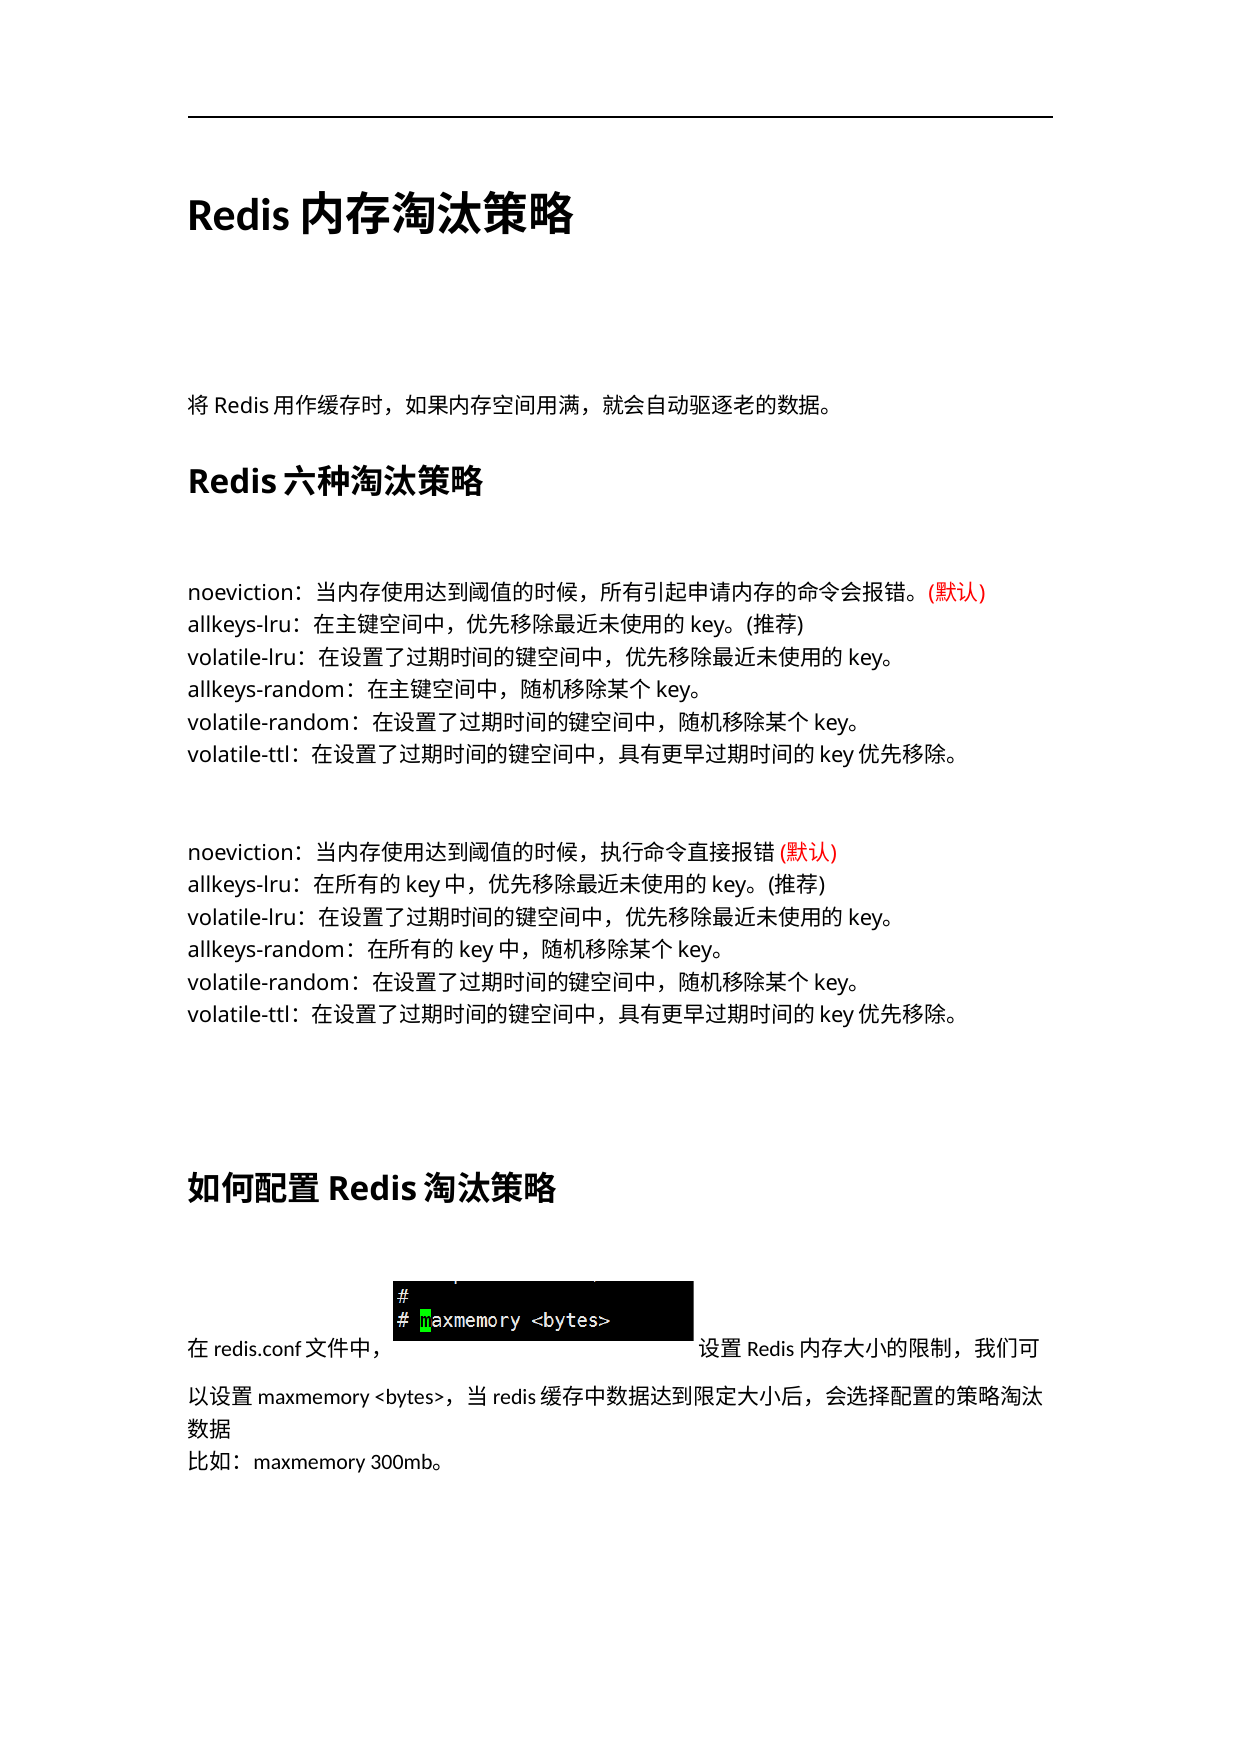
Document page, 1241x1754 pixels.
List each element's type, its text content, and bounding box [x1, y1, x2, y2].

text volatile-ttl：在设置了过期时间的键空间中，具有更早过期时间的key优先移除。 [187, 737, 1053, 769]
text allkeys-lru：在主键空间中，优先移除最近未使用的key。(推荐) [187, 607, 1053, 639]
text noeviction：当内存使用达到阈值的时候，执行命令直接报错 (默认) [187, 834, 1053, 867]
subtitle Redis六种淘汰策略 [187, 447, 1053, 512]
text 在redis.conf文件中， 设置Redis 内存大小的限制，我们可以设置maxmemory <bytes>，当redis缓存中数据达到限定大小后，会选择配置的策略淘汰数据 [187, 1281, 1053, 1444]
subtitle 如何配置Redis淘汰策略 [187, 1154, 1053, 1219]
text allkeys-random：在主键空间中，随机移除某个key。 [187, 672, 1053, 704]
text allkeys-lru：在所有的key中，优先移除最近未使用的key。(推荐) [187, 867, 1053, 899]
text volatile-random：在设置了过期时间的键空间中，随机移除某个key。 [187, 964, 1053, 997]
text noeviction：当内存使用达到阈值的时候，所有引起申请内存的命令会报错。(默认) [187, 574, 1053, 607]
picture [393, 1281, 694, 1341]
text 比如：maxmemory 300mb。 [187, 1444, 1053, 1476]
text volatile-lru：在设置了过期时间的键空间中，优先移除最近未使用的key。 [187, 639, 1053, 672]
subtitle Redis内存淘汰策略 [187, 162, 1053, 259]
text volatile-ttl：在设置了过期时间的键空间中，具有更早过期时间的key优先移除。 [187, 997, 1053, 1029]
text allkeys-random：在所有的key中，随机移除某个key。 [187, 932, 1053, 964]
text volatile-lru：在设置了过期时间的键空间中，优先移除最近未使用的key。 [187, 899, 1053, 932]
text volatile-random：在设置了过期时间的键空间中，随机移除某个key。 [187, 704, 1053, 737]
text 将Redis用作缓存时，如果内存空间用满，就会自动驱逐老的数据。 [187, 387, 1053, 420]
